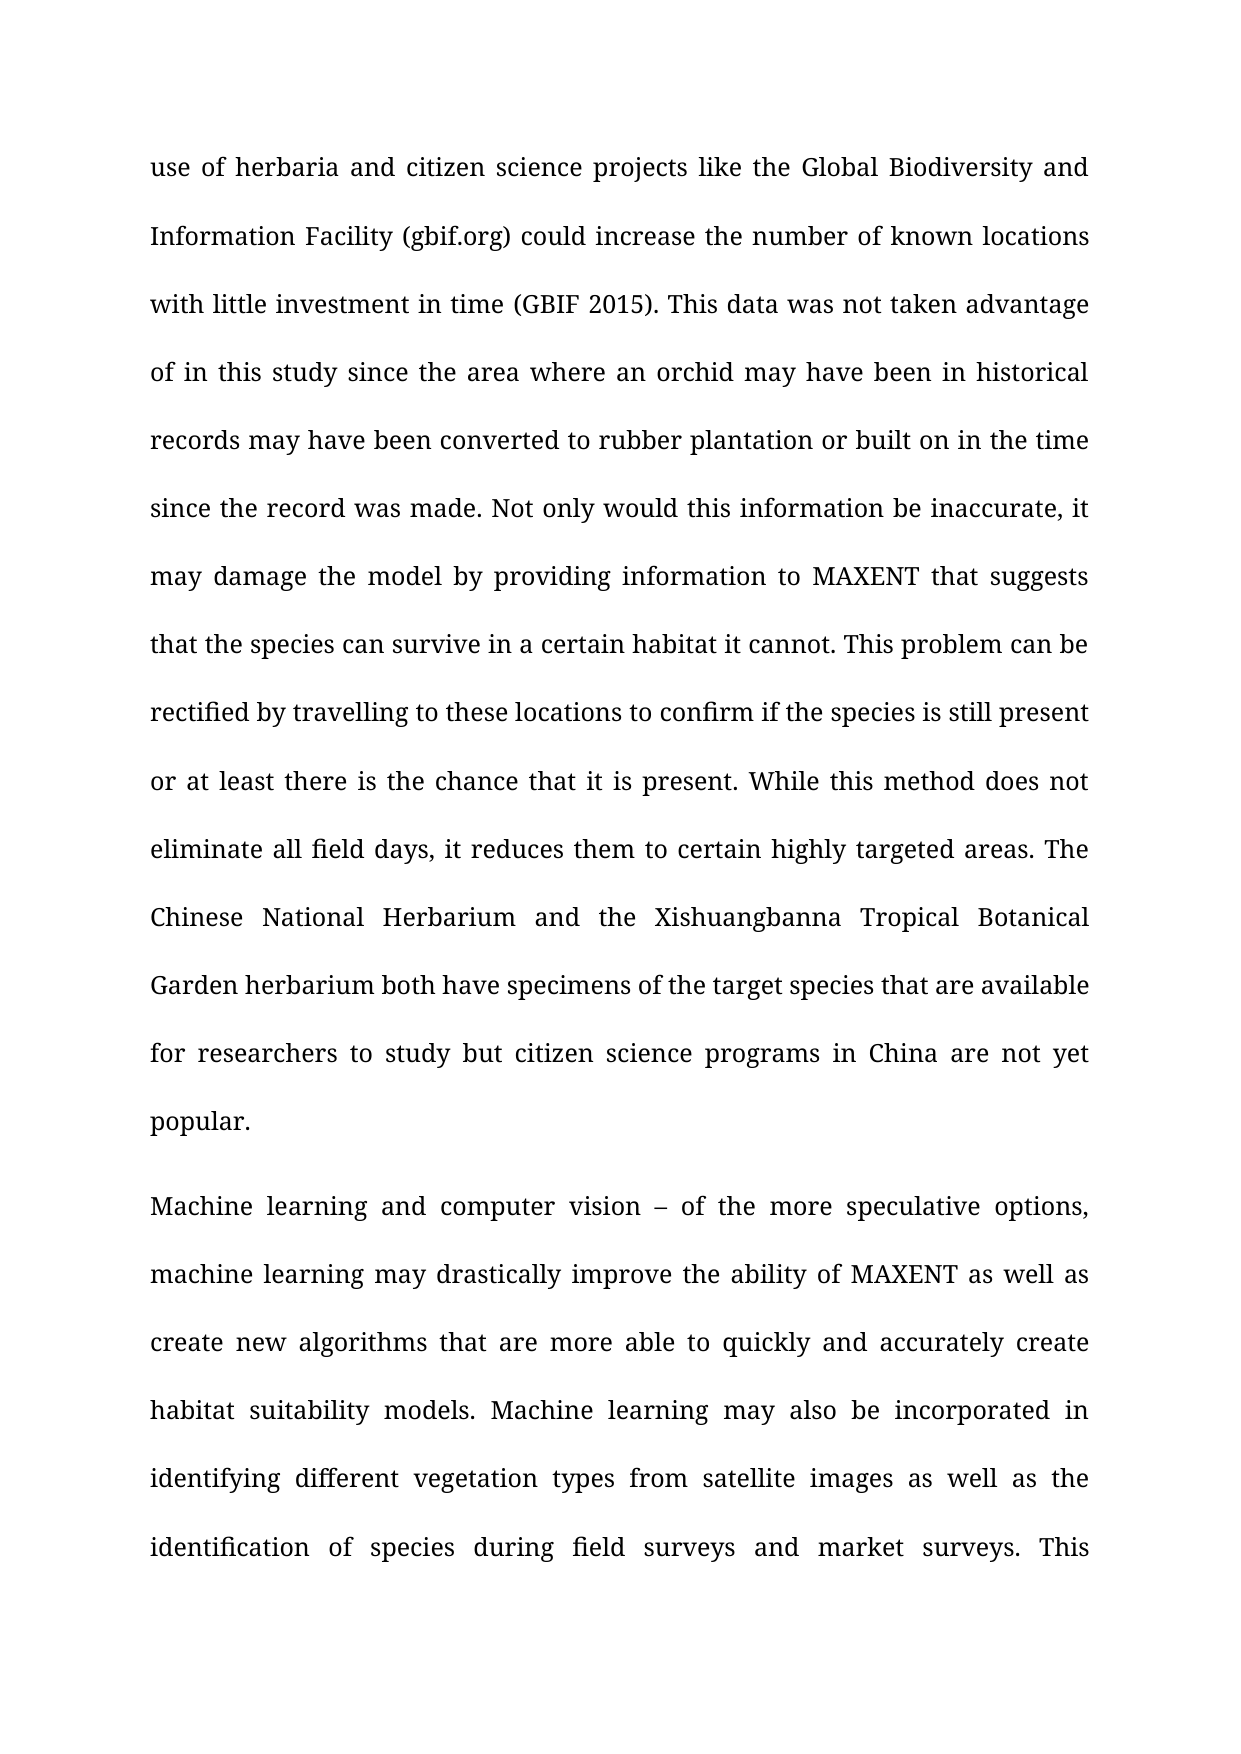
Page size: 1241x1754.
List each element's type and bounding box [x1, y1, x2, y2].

text [150, 150, 1090, 1138]
text [150, 1188, 1090, 1563]
